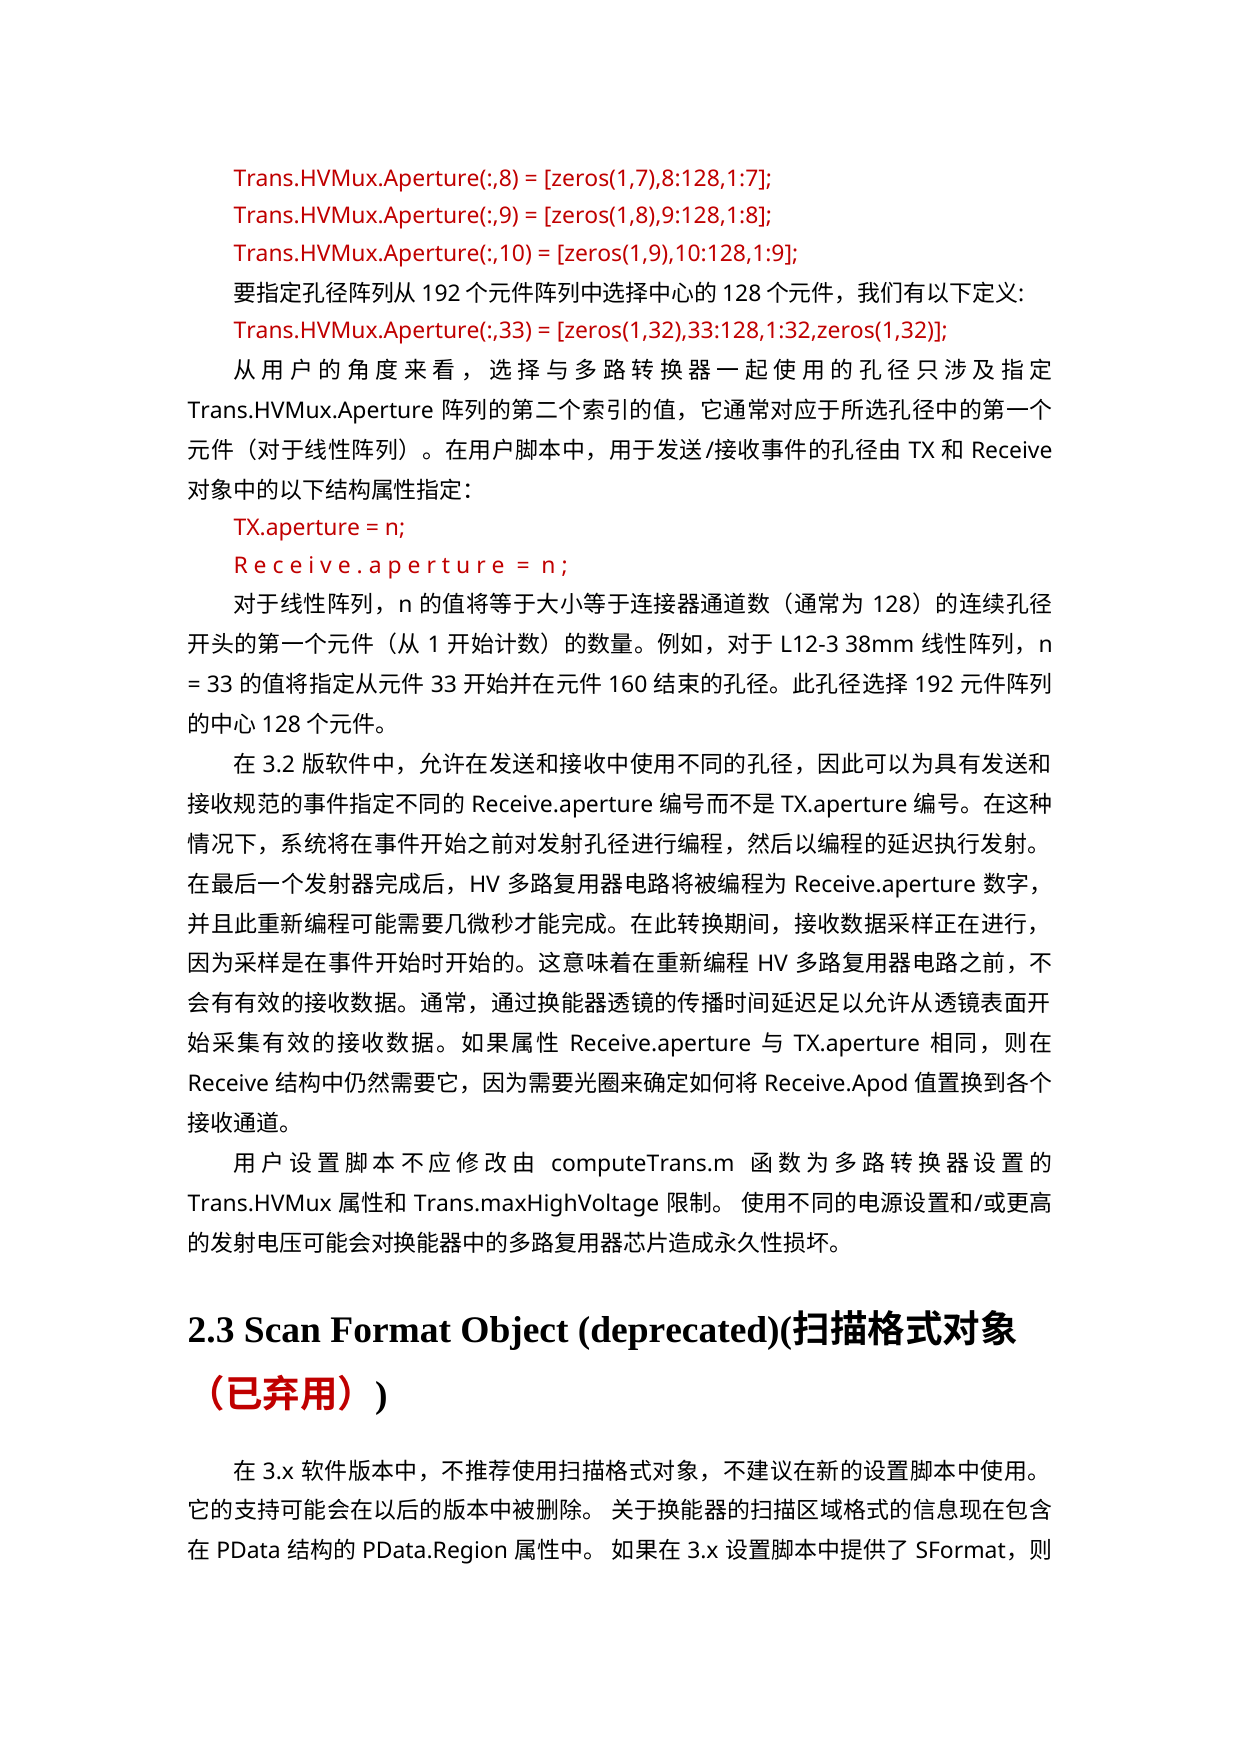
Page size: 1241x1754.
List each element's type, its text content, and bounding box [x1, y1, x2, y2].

text Trans.HVMux.Aperture(:,10) = [zeros(1,9),10:128,1:9]; [187, 237, 1053, 268]
text R e c e i v e . a p e r t u r e = n ; [187, 549, 1053, 580]
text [187, 1452, 1053, 1566]
subtitle 2.3 Scan Format Object (deprecated)(扫描格式对象（已弃用）) [187, 1293, 1053, 1423]
text Trans.HVMux.Aperture(:,9) = [zeros(1,8),9:128,1:8]; [187, 199, 1053, 231]
text 对于线性阵列，n 的值将等于大小等于连接器通道数（通常为 128）的连续孔径开头的第一个元件（从 1 开始计数）的数量。例如，对于L12-3 38mm 线性阵列，n = 33 的值将指定从元件 33 开始并在元件 160 结束的孔径。此孔径选择 192 元件阵列的中心 128 个元件。 [187, 586, 1053, 739]
text Trans.HVMux.Aperture(:,8) = [zeros(1,7),8:128,1:7]; [187, 162, 1053, 193]
text 在 3.2 版软件中，允许在发送和接收中使用不同的孔径，因此可以为具有发送和接收规范的事件指定不同的 Receive.aperture 编号而不是 TX.aperture 编号。在这种情况下，系统将在事件开始之前对发射孔径进行编程，然后以编程的延迟执行发射。在最后一个发射器完成后，HV 多路复用器电路将被编程为 Receive.aperture 数字，并且此重新编程可能需要几微秒才能完成。在此转换期间，接收数据采样正在进行，因为采样是在事件开始时开始的。这意味着在重新编程 HV 多路复用器电路之前，不会有有效的接收数据。通常，通过换能器透镜的传播时间延迟足以允许从透镜表面开始采集有效的接收数据。如果属性 Receive.aperture 与 TX.aperture 相同，则在 Receive 结构中仍然需要它，因为需要光圈来确定如何将 Receive.Apod 值置换到各个接收通道。 [187, 746, 1053, 1138]
text 用户设置脚本不应修改由 computeTrans.m 函数为多路转换器设置的 Trans.HVMux 属性和 Trans.maxHighVoltage 限制。 使用不同的电源设置和/或更高的发射电压可能会对换能器中的多路复用器芯片造成永久性损坏。 [187, 1144, 1053, 1258]
text 要指定孔径阵列从192个元件阵列中选择中心的128个元件，我们有以下定义: [187, 274, 1053, 308]
text Trans.HVMux.Aperture(:,33) = [zeros(1,32),33:128,1:32,zeros(1,32)]; [187, 314, 1053, 346]
text 从用户的角度来看，选择与多路转换器一起使用的孔径只涉及指定 Trans.HVMux.Aperture 阵列的第二个索引的值，它通常对应于所选孔径中的第一个元件（对于线性阵列）。在用户脚本中，用于发送/接收事件的孔径由 TX 和 Receive 对象中的以下结构属性指定： [187, 352, 1053, 505]
text TX.aperture = n; [187, 511, 1053, 543]
